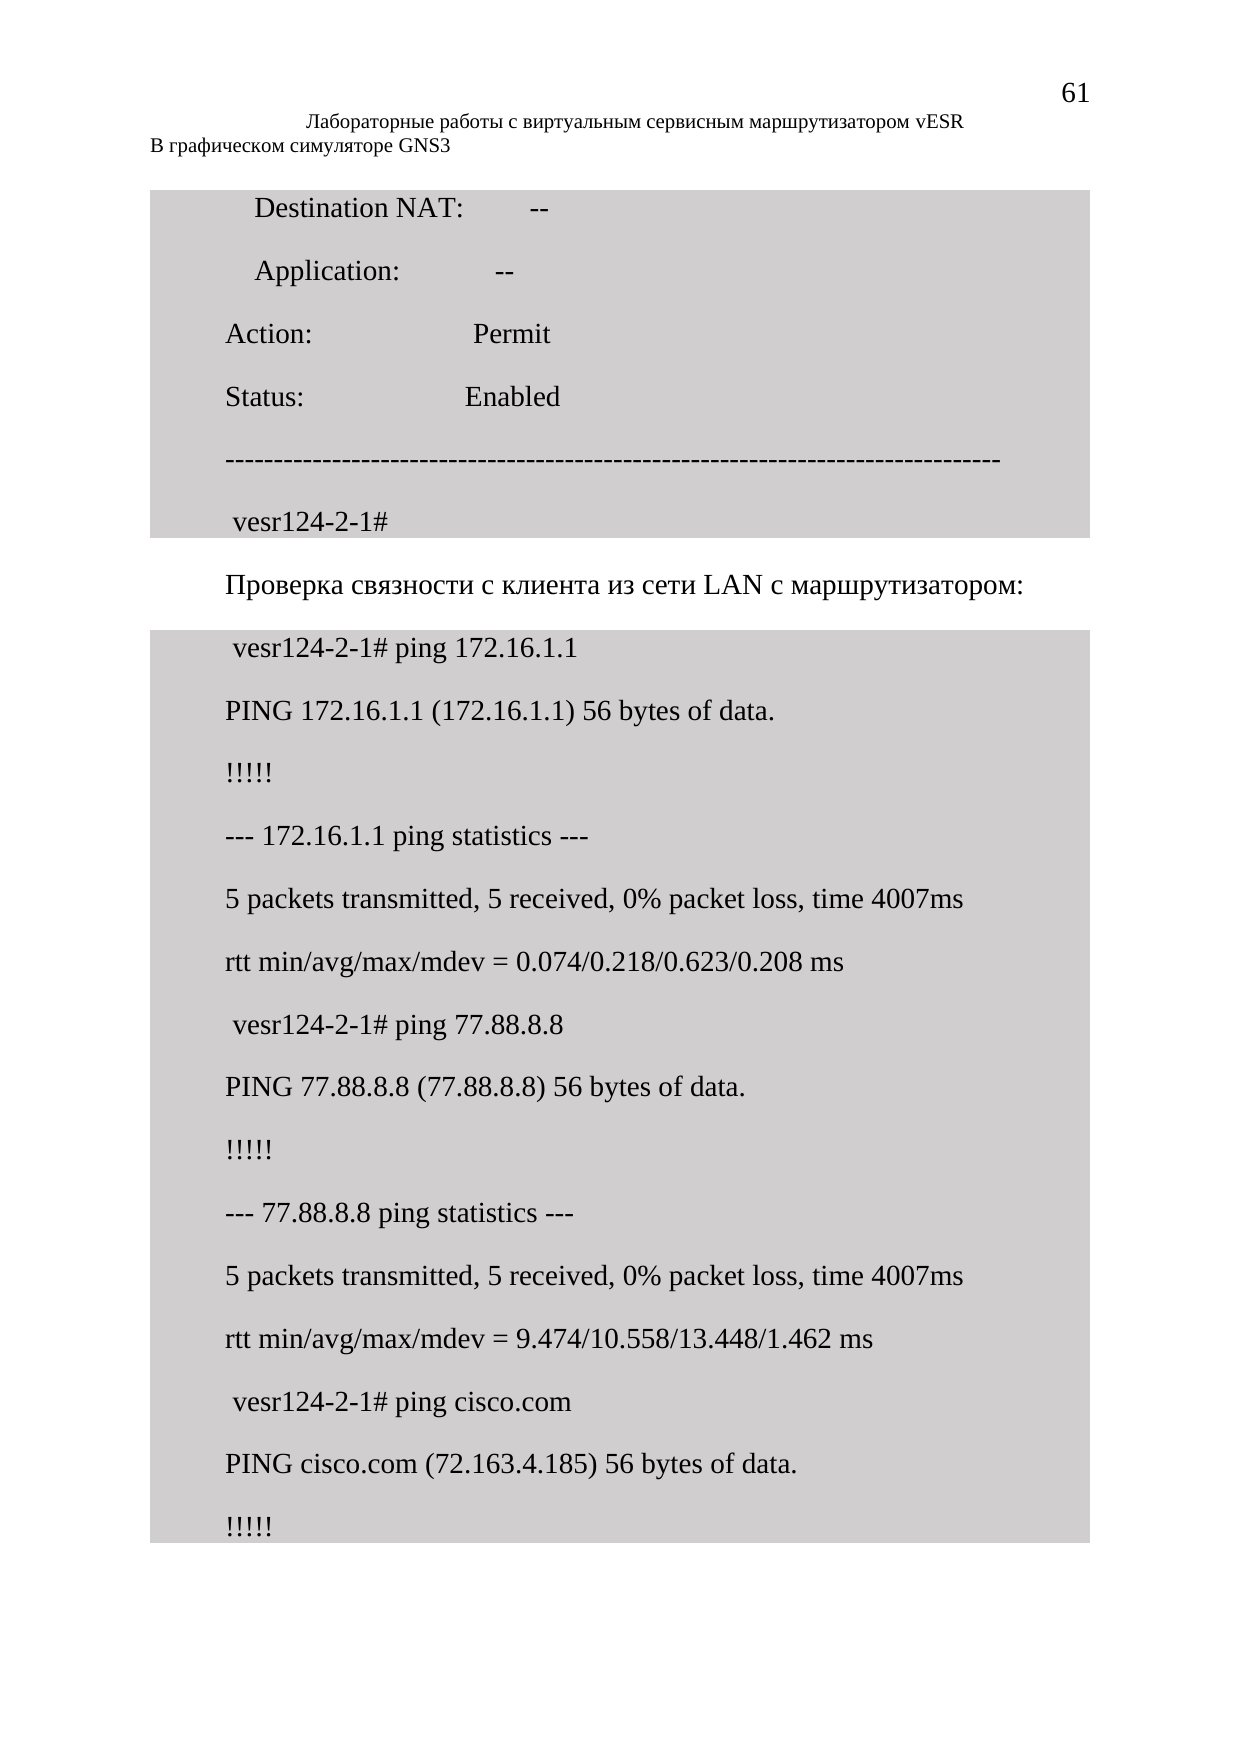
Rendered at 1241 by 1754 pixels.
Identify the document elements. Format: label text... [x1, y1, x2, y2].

text vesr124-2-1# ping 77.88.8.8 [150, 1007, 1090, 1040]
text !!!!! [150, 1132, 1090, 1166]
text -------------------------------------------------------------------------------- [150, 441, 1090, 475]
text vesr124-2-1# ping cisco.com [150, 1384, 1090, 1417]
text PING cisco.com (72.163.4.185) 56 bytes of data. [150, 1446, 1090, 1480]
text !!!!! [150, 756, 1090, 789]
text PING 172.16.1.1 (172.16.1.1) 56 bytes of data. [150, 693, 1090, 726]
text --- 77.88.8.8 ping statistics --- [150, 1195, 1090, 1229]
text rtt min/avg/max/mdev = 0.074/0.218/0.623/0.208 ms [150, 944, 1090, 977]
text Application: -- [150, 253, 1090, 287]
text --- 172.16.1.1 ping statistics --- [150, 818, 1090, 852]
text Action: Permit [150, 316, 1090, 349]
text vesr124-2-1# [150, 504, 1090, 538]
text Проверка связности с клиента из сети LAN с маршрутизатором: [150, 567, 1090, 601]
text 5 packets transmitted, 5 received, 0% packet loss, time 4007ms [150, 881, 1090, 915]
text vesr124-2-1# ping 172.16.1.1 [150, 630, 1090, 663]
text Status: Enabled [150, 379, 1090, 412]
text rtt min/avg/max/mdev = 9.474/10.558/13.448/1.462 ms [150, 1321, 1090, 1354]
text Destination NAT: -- [150, 190, 1090, 224]
text PING 77.88.8.8 (77.88.8.8) 56 bytes of data. [150, 1069, 1090, 1103]
text 5 packets transmitted, 5 received, 0% packet loss, time 4007ms [150, 1258, 1090, 1292]
text !!!!! [150, 1509, 1090, 1543]
